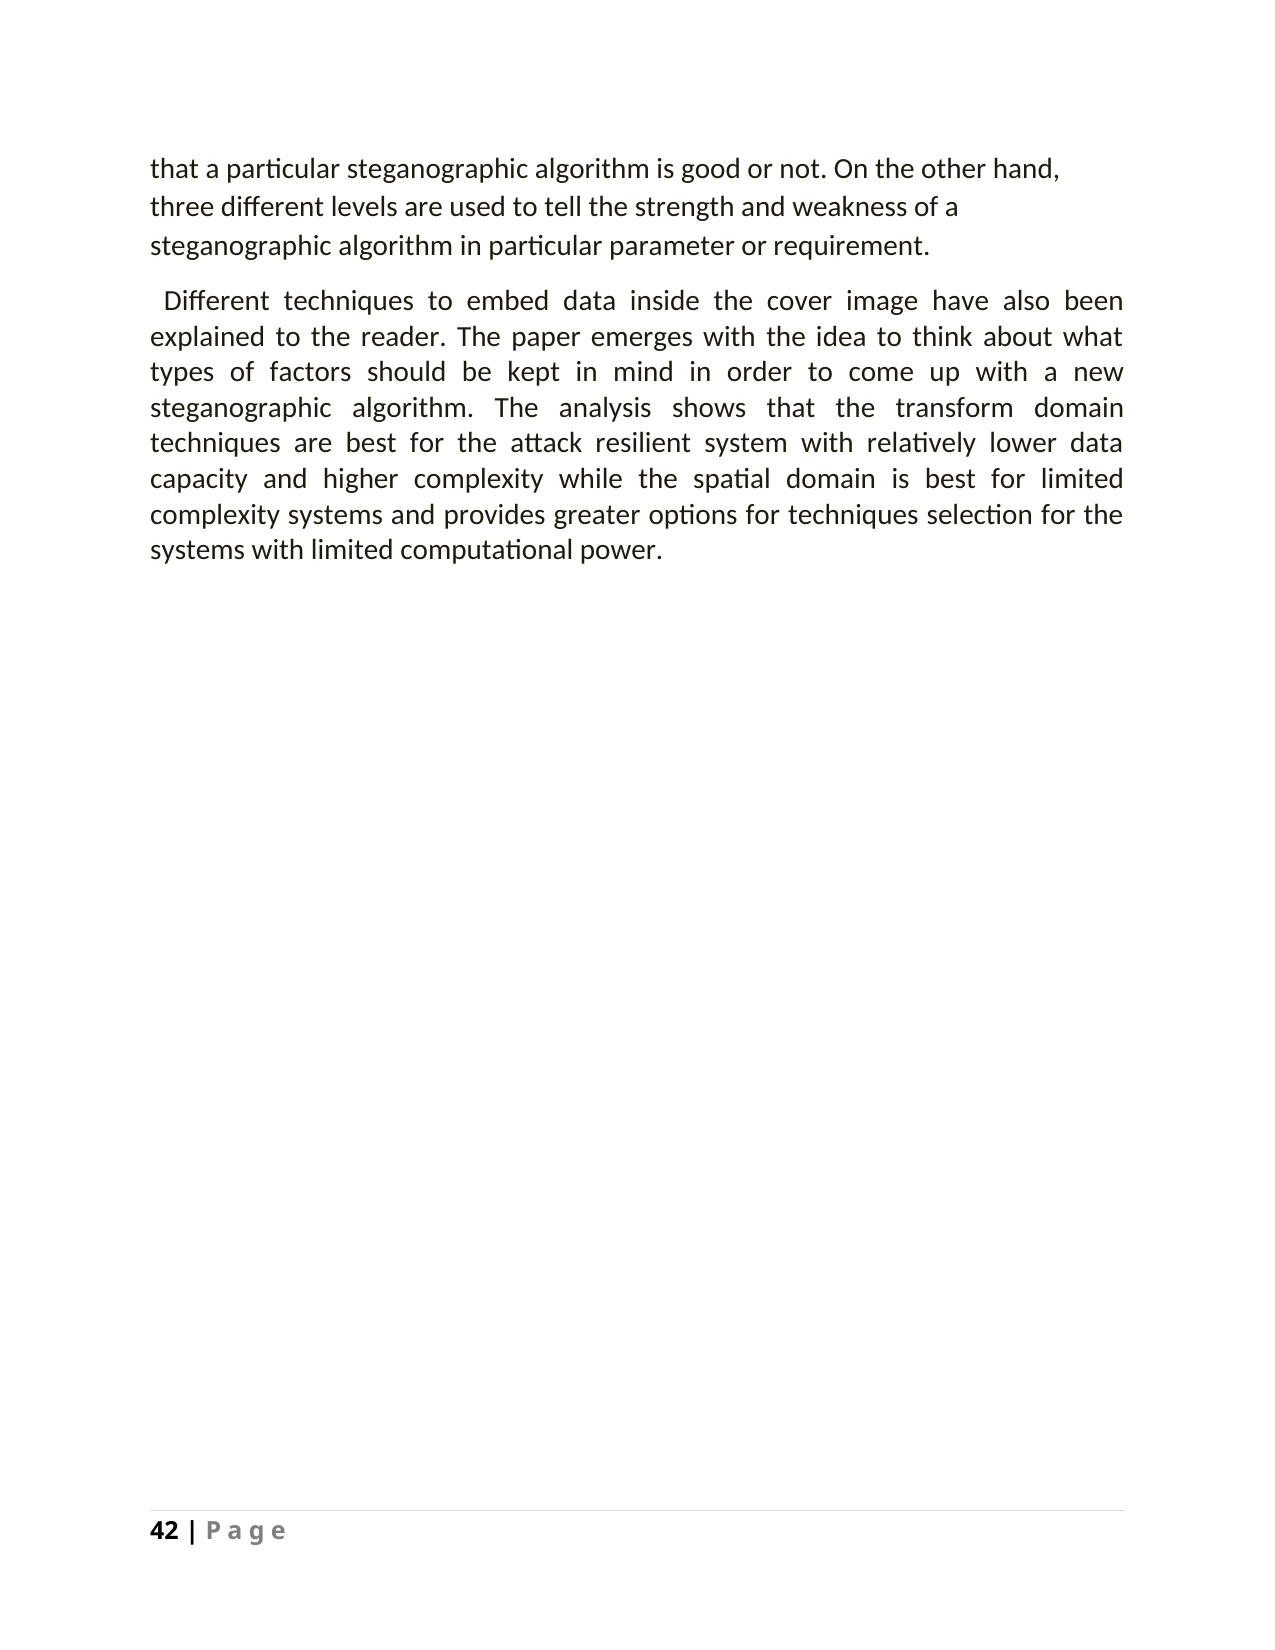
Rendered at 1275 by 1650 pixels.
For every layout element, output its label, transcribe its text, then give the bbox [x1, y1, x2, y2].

subtitle Different techniques to embed data inside the cover image have also been explained to the reader. The paper emerges with the idea to think about what types of factors should be kept in mind in order to come up with a new steganographic algorithm. The analysis shows that the transform domain techniques are best for the attack resilient system with relatively lower data capacity and higher complexity while the spatial domain is best for limited complexity systems and provides greater options for techniques selection for the systems with limited computational power. [150, 282, 1125, 567]
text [150, 150, 1125, 262]
